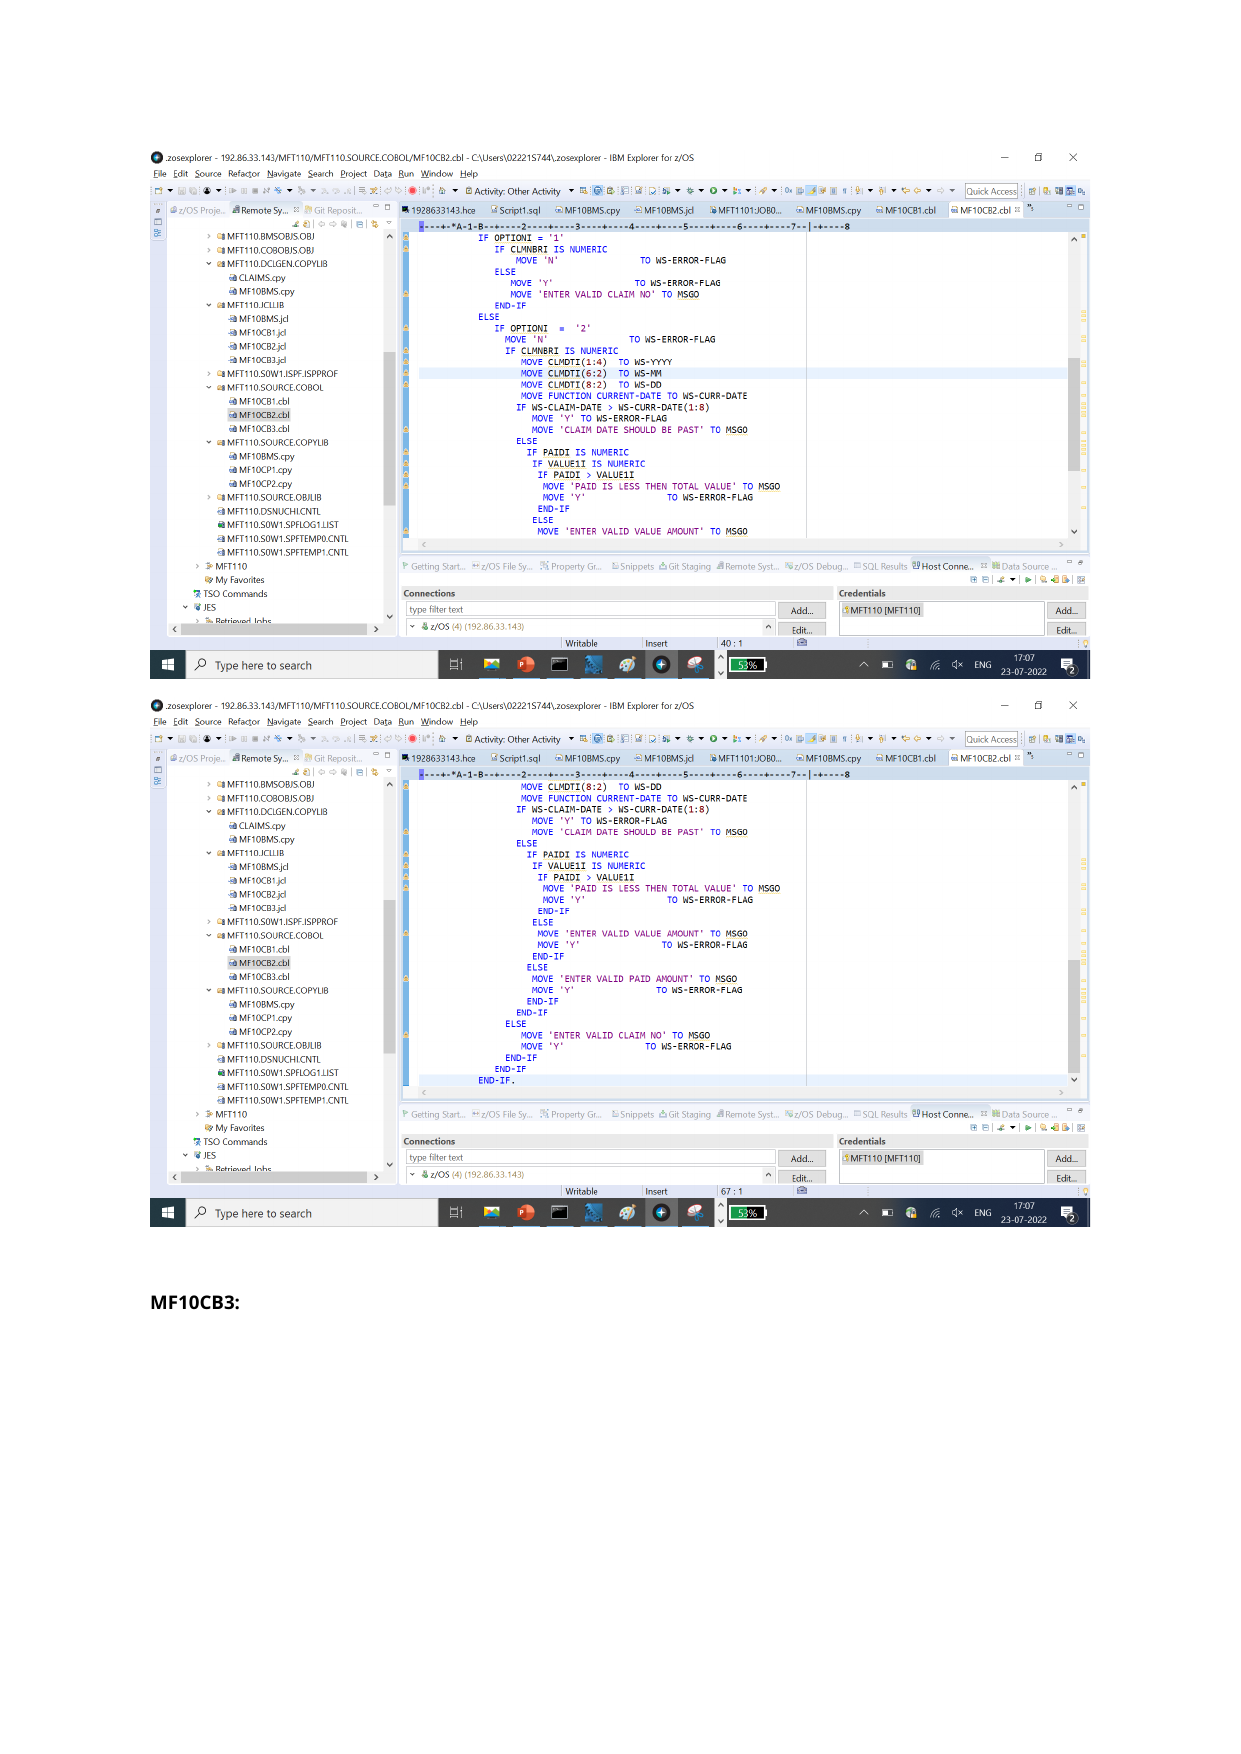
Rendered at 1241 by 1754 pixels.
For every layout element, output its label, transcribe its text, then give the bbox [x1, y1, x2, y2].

picture [150, 150, 1091, 679]
picture [150, 697, 1091, 1227]
text MF10CB3: [150, 1289, 1090, 1315]
